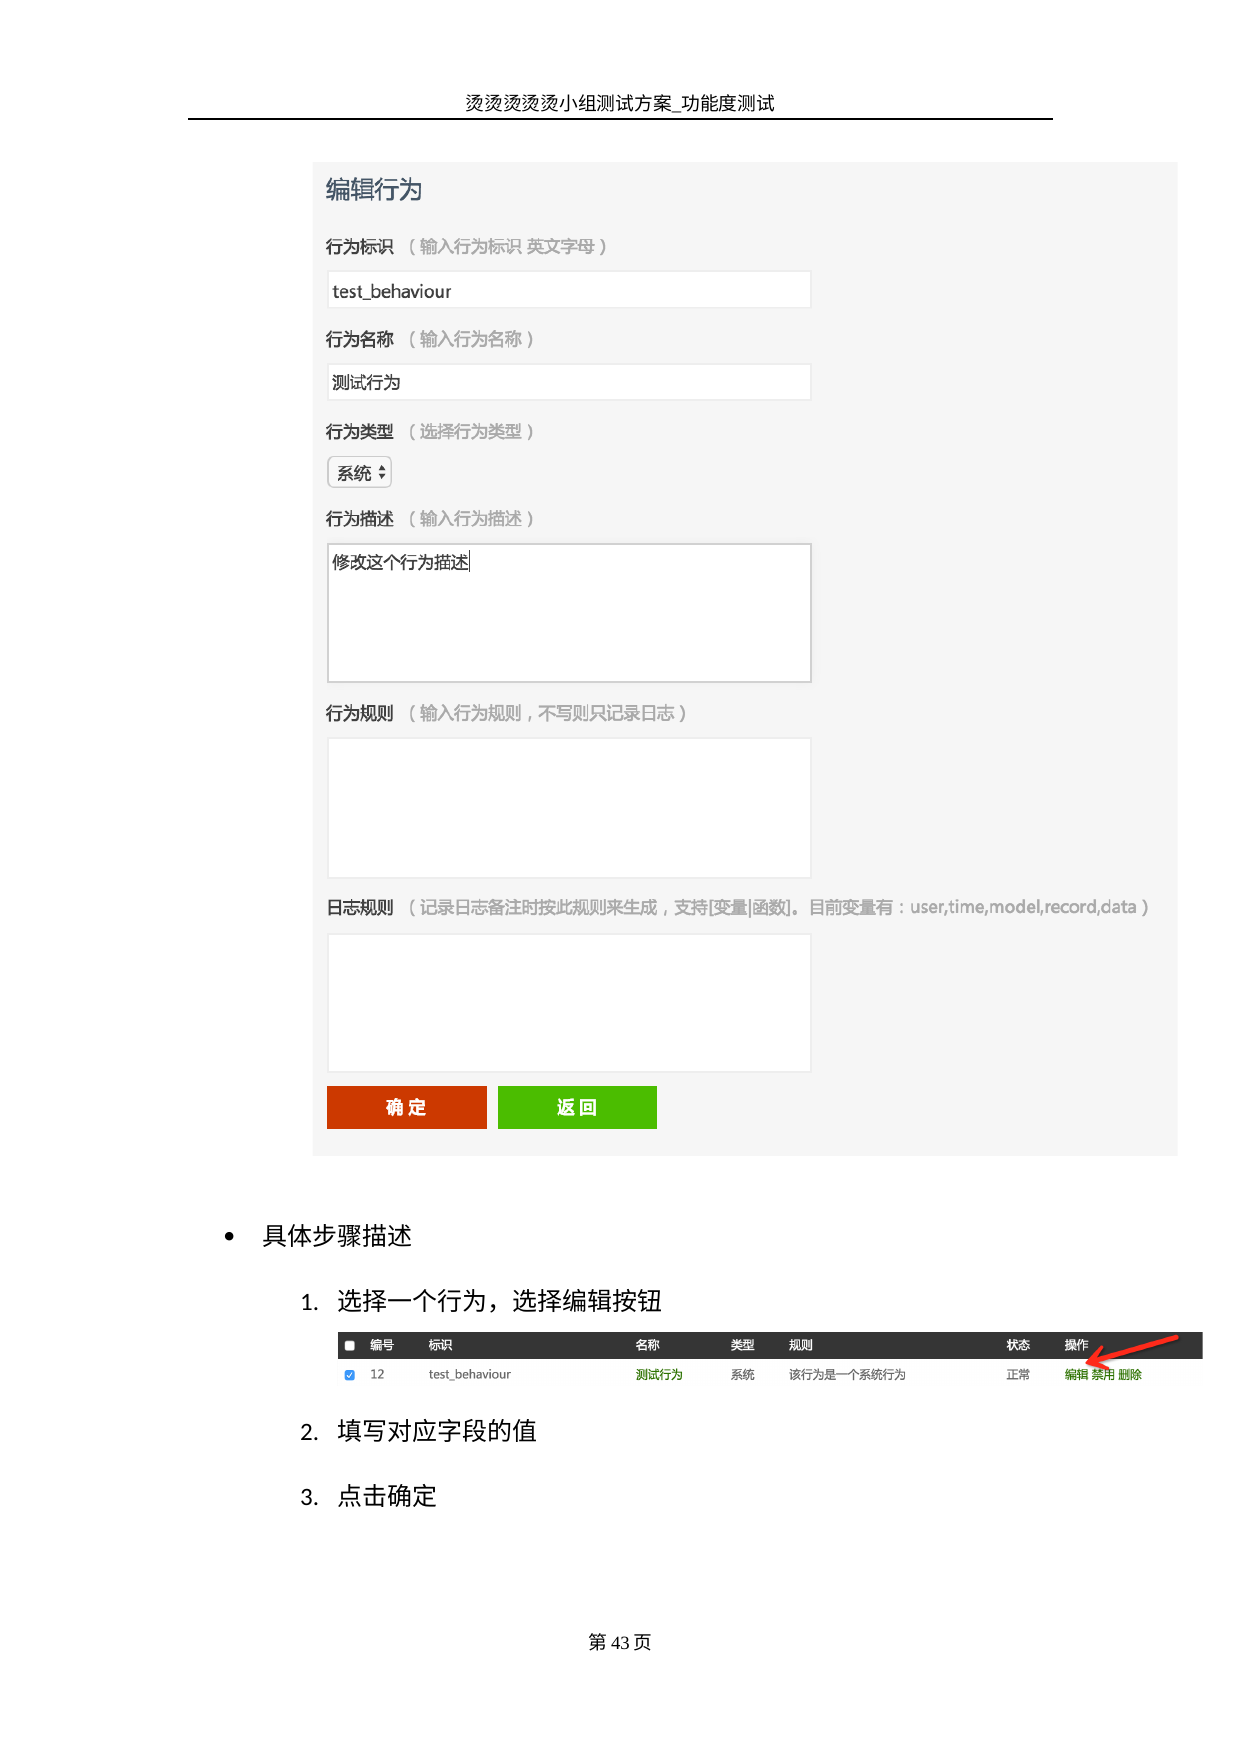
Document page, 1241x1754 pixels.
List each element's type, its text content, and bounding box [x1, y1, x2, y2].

list 点击确定 [300, 1462, 1053, 1527]
picture [312, 162, 1178, 1156]
picture [337, 1332, 1203, 1386]
list 选择一个行为，选择编辑按钮 [300, 1267, 1053, 1332]
list 具体步骤描述 [225, 1202, 1053, 1267]
list 填写对应字段的值 [300, 1397, 1053, 1462]
